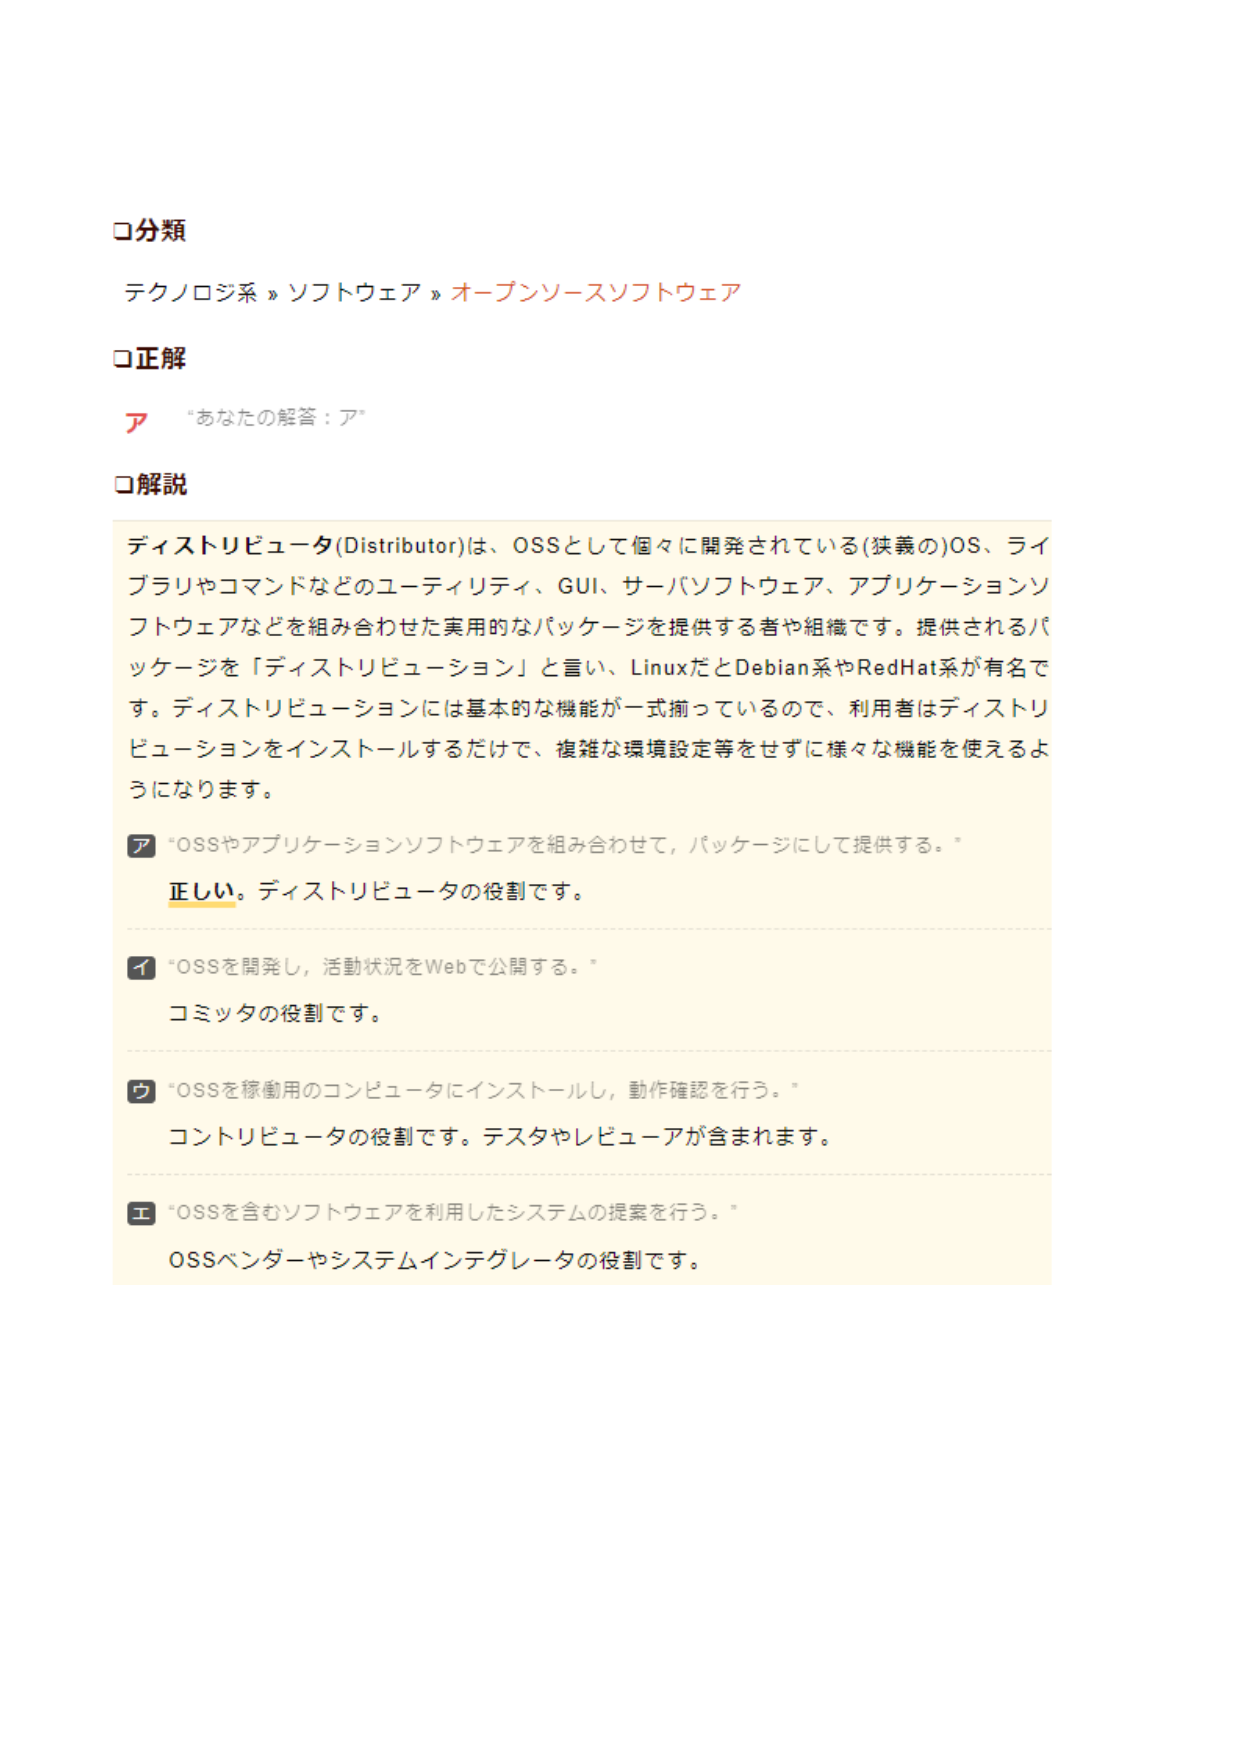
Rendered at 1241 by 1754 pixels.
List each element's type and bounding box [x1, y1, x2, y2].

picture [112, 202, 849, 445]
picture [112, 464, 1052, 1285]
